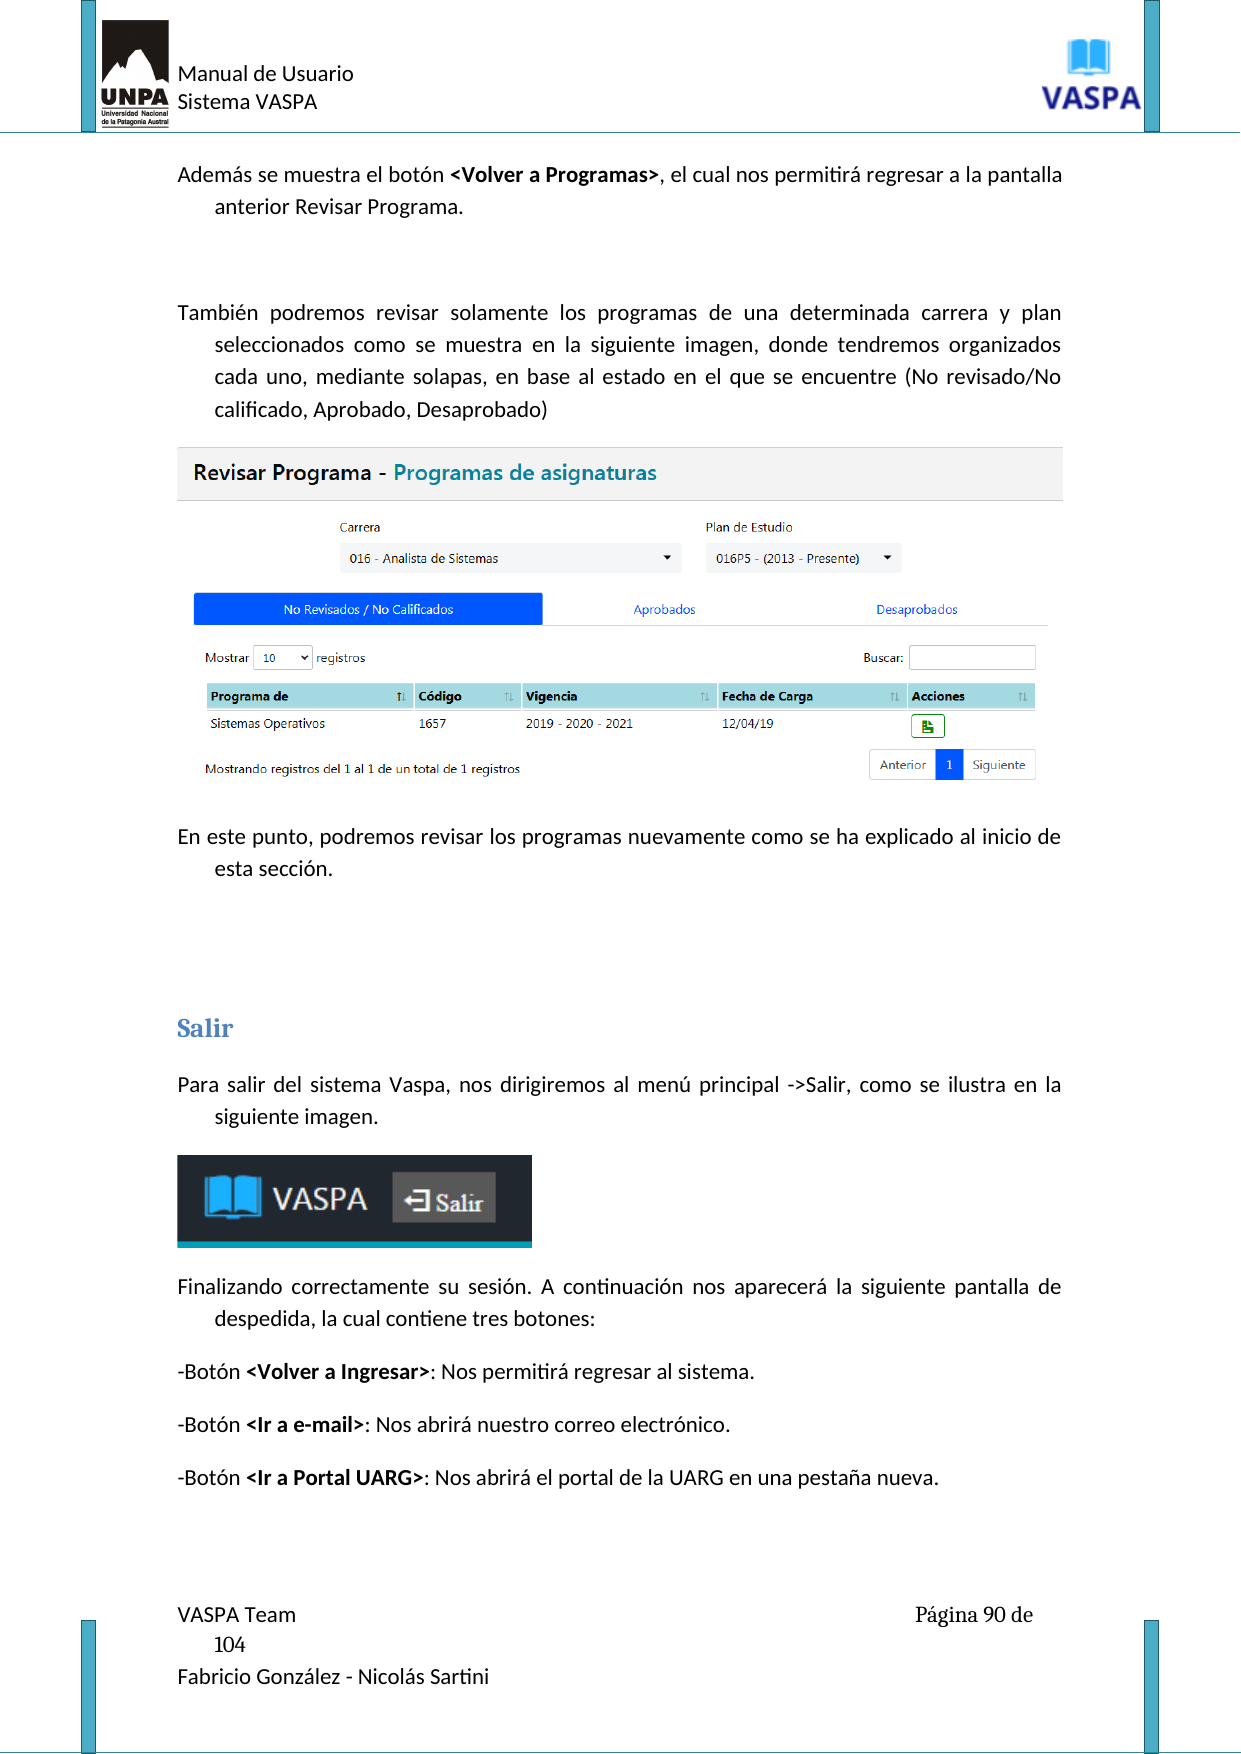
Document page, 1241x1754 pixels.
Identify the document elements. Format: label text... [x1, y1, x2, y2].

text -Botón <Volver a Ingresar>: Nos permitirá regresar al sistema. [177, 1357, 1063, 1386]
picture [1036, 19, 1146, 129]
text Para salir del sistema Vaspa, nos dirigiremos al menú principal ->Salir, como se ilustra en la siguiente imagen. [177, 1070, 1063, 1130]
picture [177, 1155, 532, 1248]
text Además se muestra el botón <Volver a Programas>, el cual nos permitirá regresar a la pantalla anterior Revisar Programa. [177, 160, 1063, 220]
text También podremos revisar solamente los programas de una determinada carrera y plan seleccionados como se muestra en la siguiente imagen, donde tendremos organizados cada uno, mediante solapas, en base al estado en el que se encuentre (No revisado/No calificado, Aprobado, Desaprobado) [177, 298, 1063, 423]
picture [177, 447, 1063, 797]
text Salir [177, 1013, 1063, 1044]
text -Botón <Ir a Portal UARG>: Nos abrirá el portal de la UARG en una pestaña nueva. [177, 1463, 1063, 1492]
text -Botón <Ir a e-mail>: Nos abrirá nuestro correo electrónico. [177, 1411, 1063, 1438]
text En este punto, podremos revisar los programas nuevamente como se ha explicado al inicio de esta sección. [177, 822, 1063, 882]
text Finalizando correctamente su sesión. A continuación nos aparecerá la siguiente pantalla de despedida, la cual contiene tres botones: [177, 1272, 1063, 1332]
picture [100, 18, 170, 129]
